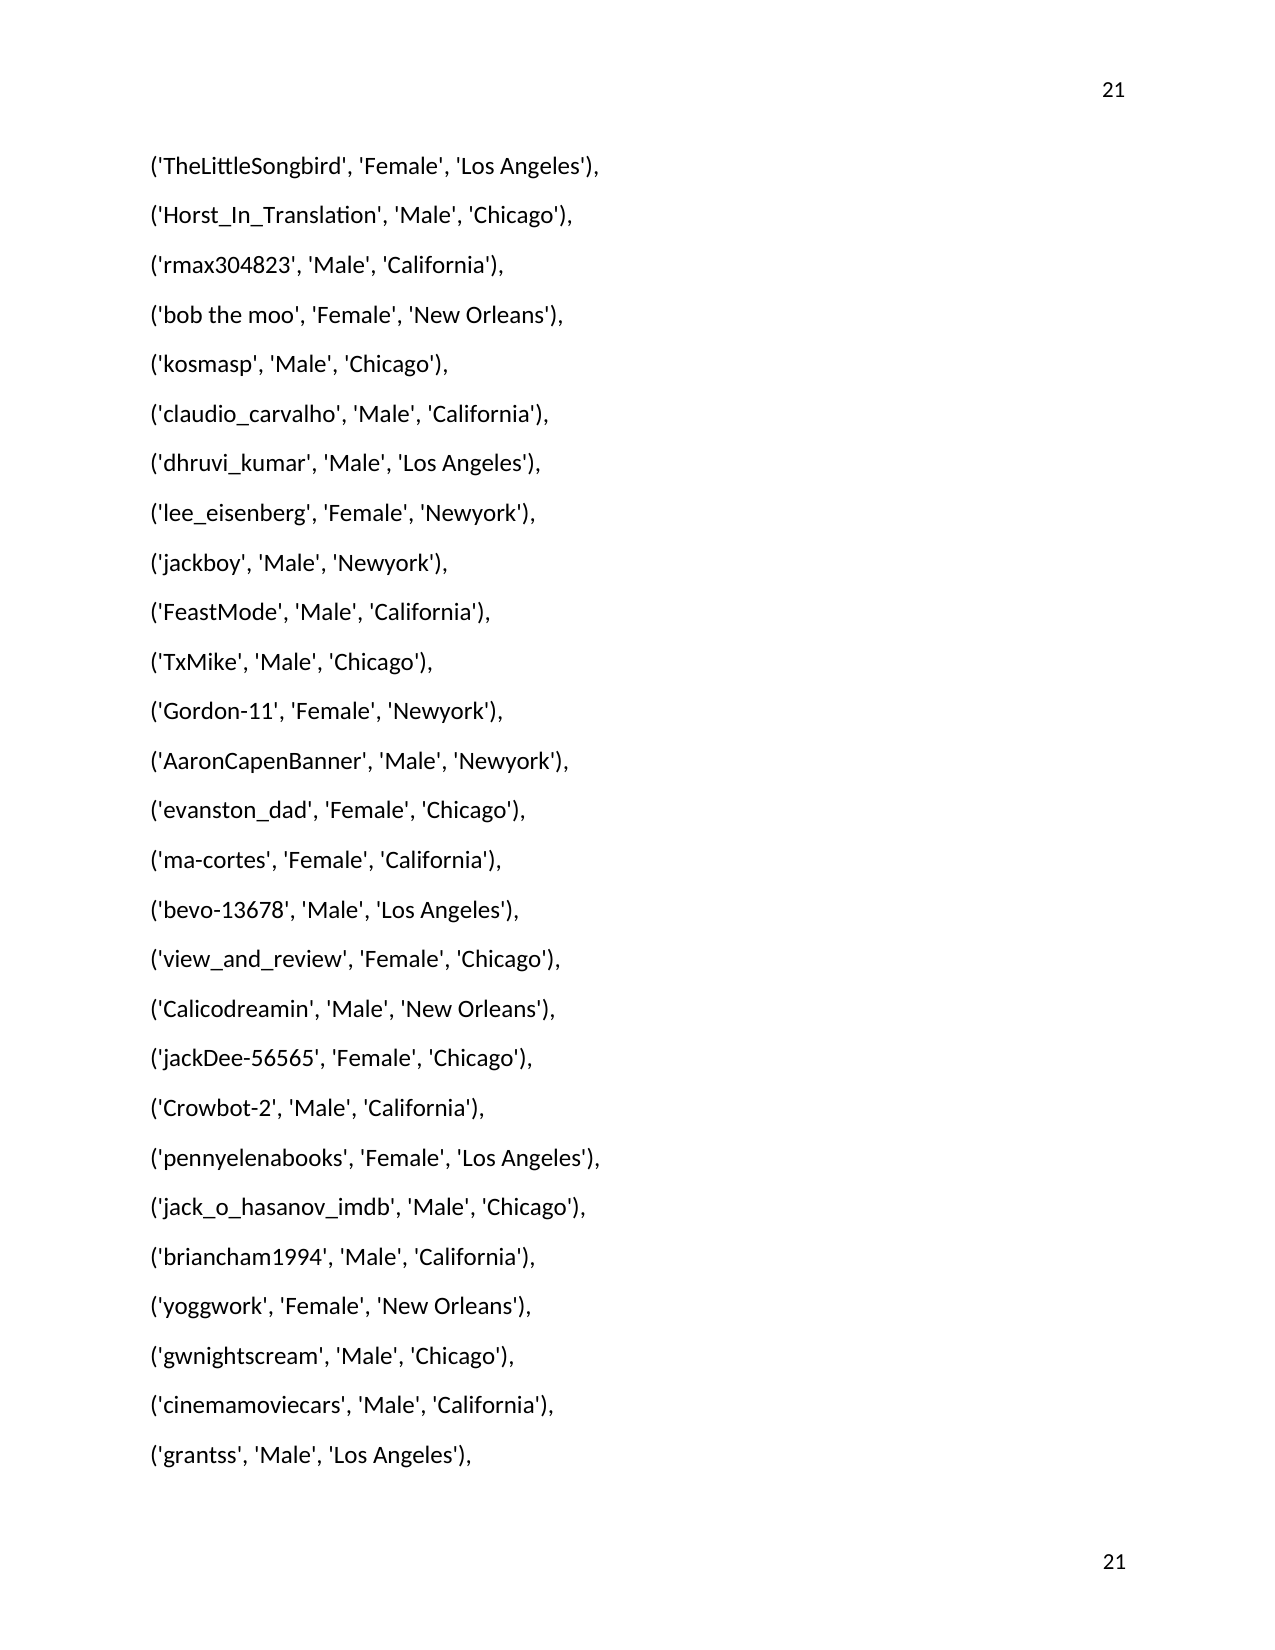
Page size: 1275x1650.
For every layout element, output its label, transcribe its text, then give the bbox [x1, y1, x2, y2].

text ('Horst_In_Translation', 'Male', 'Chicago'), [150, 199, 1125, 230]
text ('grantss', 'Male', 'Los Angeles'), [150, 1439, 1125, 1470]
text ('Crowbot-2', 'Male', 'California'), [150, 1092, 1125, 1123]
text ('dhruvi_kumar', 'Male', 'Los Angeles'), [150, 447, 1125, 478]
text ('briancham1994', 'Male', 'California'), [150, 1241, 1125, 1271]
text ('bob the moo', 'Female', 'New Orleans'), [150, 299, 1125, 329]
text ('TxMike', 'Male', 'Chicago'), [150, 646, 1125, 676]
text ('Gordon-11', 'Female', 'Newyork'), [150, 695, 1125, 726]
text ('jack_o_hasanov_imdb', 'Male', 'Chicago'), [150, 1191, 1125, 1222]
text ('pennyelenabooks', 'Female', 'Los Angeles'), [150, 1142, 1125, 1172]
text ('Calicodreamin', 'Male', 'New Orleans'), [150, 993, 1125, 1023]
text ('yoggwork', 'Female', 'New Orleans'), [150, 1290, 1125, 1321]
text ('ma-cortes', 'Female', 'California'), [150, 844, 1125, 875]
text ('TheLittleSongbird', 'Female', 'Los Angeles'), [150, 150, 1125, 181]
text ('FeastMode', 'Male', 'California'), [150, 596, 1125, 627]
text ('kosmasp', 'Male', 'Chicago'), [150, 348, 1125, 379]
text ('jackboy', 'Male', 'Newyork'), [150, 547, 1125, 577]
text ('claudio_carvalho', 'Male', 'California'), [150, 398, 1125, 428]
text ('bevo-13678', 'Male', 'Los Angeles'), [150, 894, 1125, 924]
text ('cinemamoviecars', 'Male', 'California'), [150, 1389, 1125, 1420]
text ('jackDee-56565', 'Female', 'Chicago'), [150, 1042, 1125, 1073]
text ('lee_eisenberg', 'Female', 'Newyork'), [150, 497, 1125, 528]
text ('AaronCapenBanner', 'Male', 'Newyork'), [150, 745, 1125, 776]
text ('view_and_review', 'Female', 'Chicago'), [150, 943, 1125, 974]
text ('rmax304823', 'Male', 'California'), [150, 249, 1125, 280]
text ('evanston_dad', 'Female', 'Chicago'), [150, 794, 1125, 825]
text ('gwnightscream', 'Male', 'Chicago'), [150, 1340, 1125, 1371]
